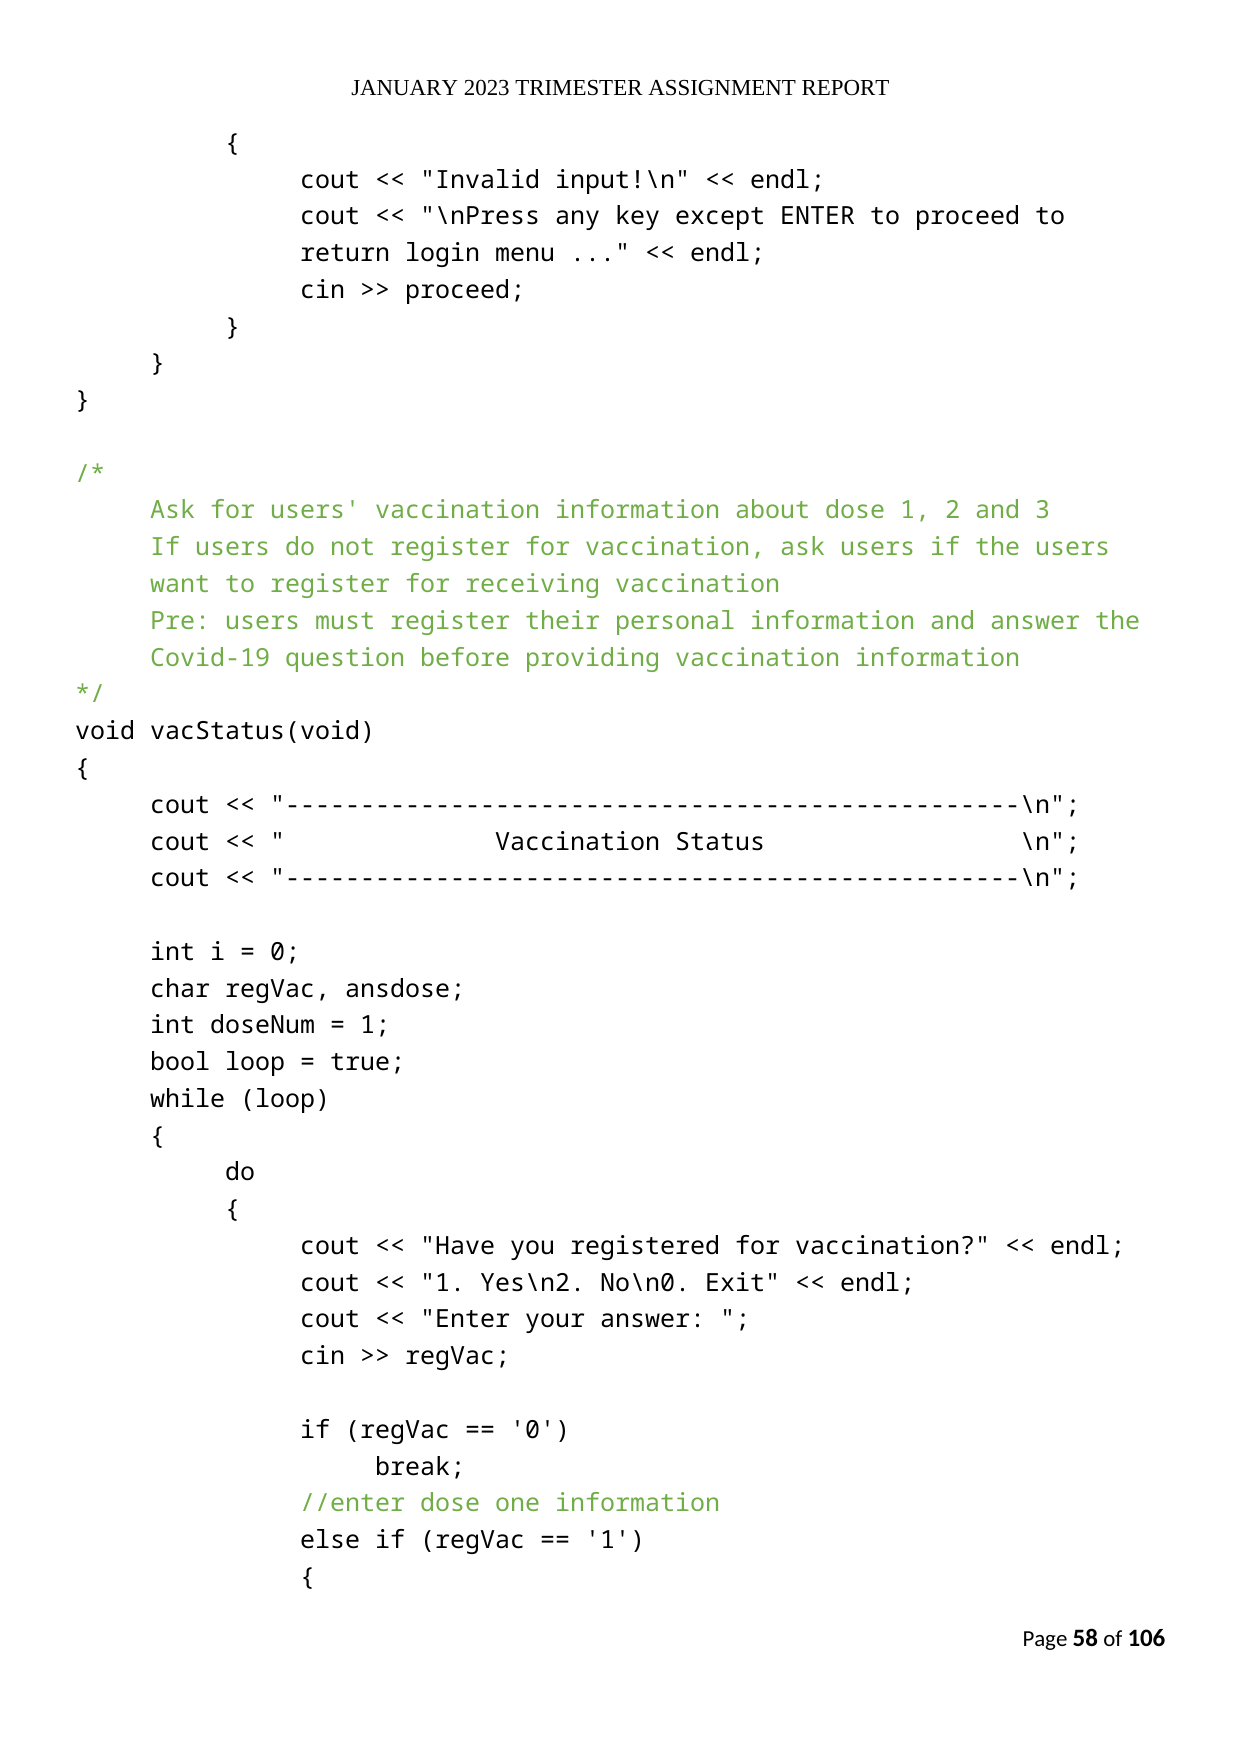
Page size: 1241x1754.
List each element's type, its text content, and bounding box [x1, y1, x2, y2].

text */ [75, 676, 1165, 710]
text if (regVac == '0') [75, 1411, 1165, 1446]
text cout << "Have you registered for vaccination?" << endl; [75, 1228, 1165, 1262]
text Pre: users must register their personal information and answer the Covid-19 question before providing vaccination information [150, 602, 1165, 673]
text char regVac, ansdose; [75, 970, 1165, 1004]
text cout << "Invalid input!\n" << endl; [75, 161, 1165, 195]
text cout << "Enter your answer: "; [75, 1301, 1165, 1335]
text int i = 0; [75, 933, 1165, 967]
text Ask for users' vaccination information about dose 1, 2 and 3 [75, 492, 1165, 526]
text break; [75, 1448, 1165, 1482]
text cout << "-------------------------------------------------\n"; [75, 786, 1165, 820]
text void vacStatus(void) [75, 713, 1165, 747]
text /* [75, 455, 1165, 489]
text } [75, 382, 1165, 416]
text else if (regVac == '1') [75, 1522, 1165, 1556]
text cin >> regVac; [75, 1338, 1165, 1372]
text { [75, 1558, 1165, 1593]
text { [75, 124, 1165, 158]
text If users do not register for vaccination, ask users if the users want to register for receiving vaccination [150, 529, 1165, 600]
text do [75, 1154, 1165, 1188]
text while (loop) [75, 1081, 1165, 1114]
text int doseNum = 1; [75, 1007, 1165, 1041]
text { [75, 749, 1165, 784]
text cout << "\nPress any key except ENTER to proceed to return login menu ..." << endl; [300, 198, 1165, 269]
text cout << " Vaccination Status \n"; [75, 823, 1165, 857]
text cin >> proceed; [75, 272, 1165, 306]
text //enter dose one information [75, 1485, 1165, 1519]
text bool loop = true; [75, 1044, 1165, 1078]
text cout << "1. Yes\n2. No\n0. Exit" << endl; [75, 1264, 1165, 1298]
text } [75, 345, 1165, 379]
text } [75, 308, 1165, 342]
text cout << "-------------------------------------------------\n"; [75, 860, 1165, 894]
text { [75, 1191, 1165, 1225]
text { [75, 1117, 1165, 1151]
